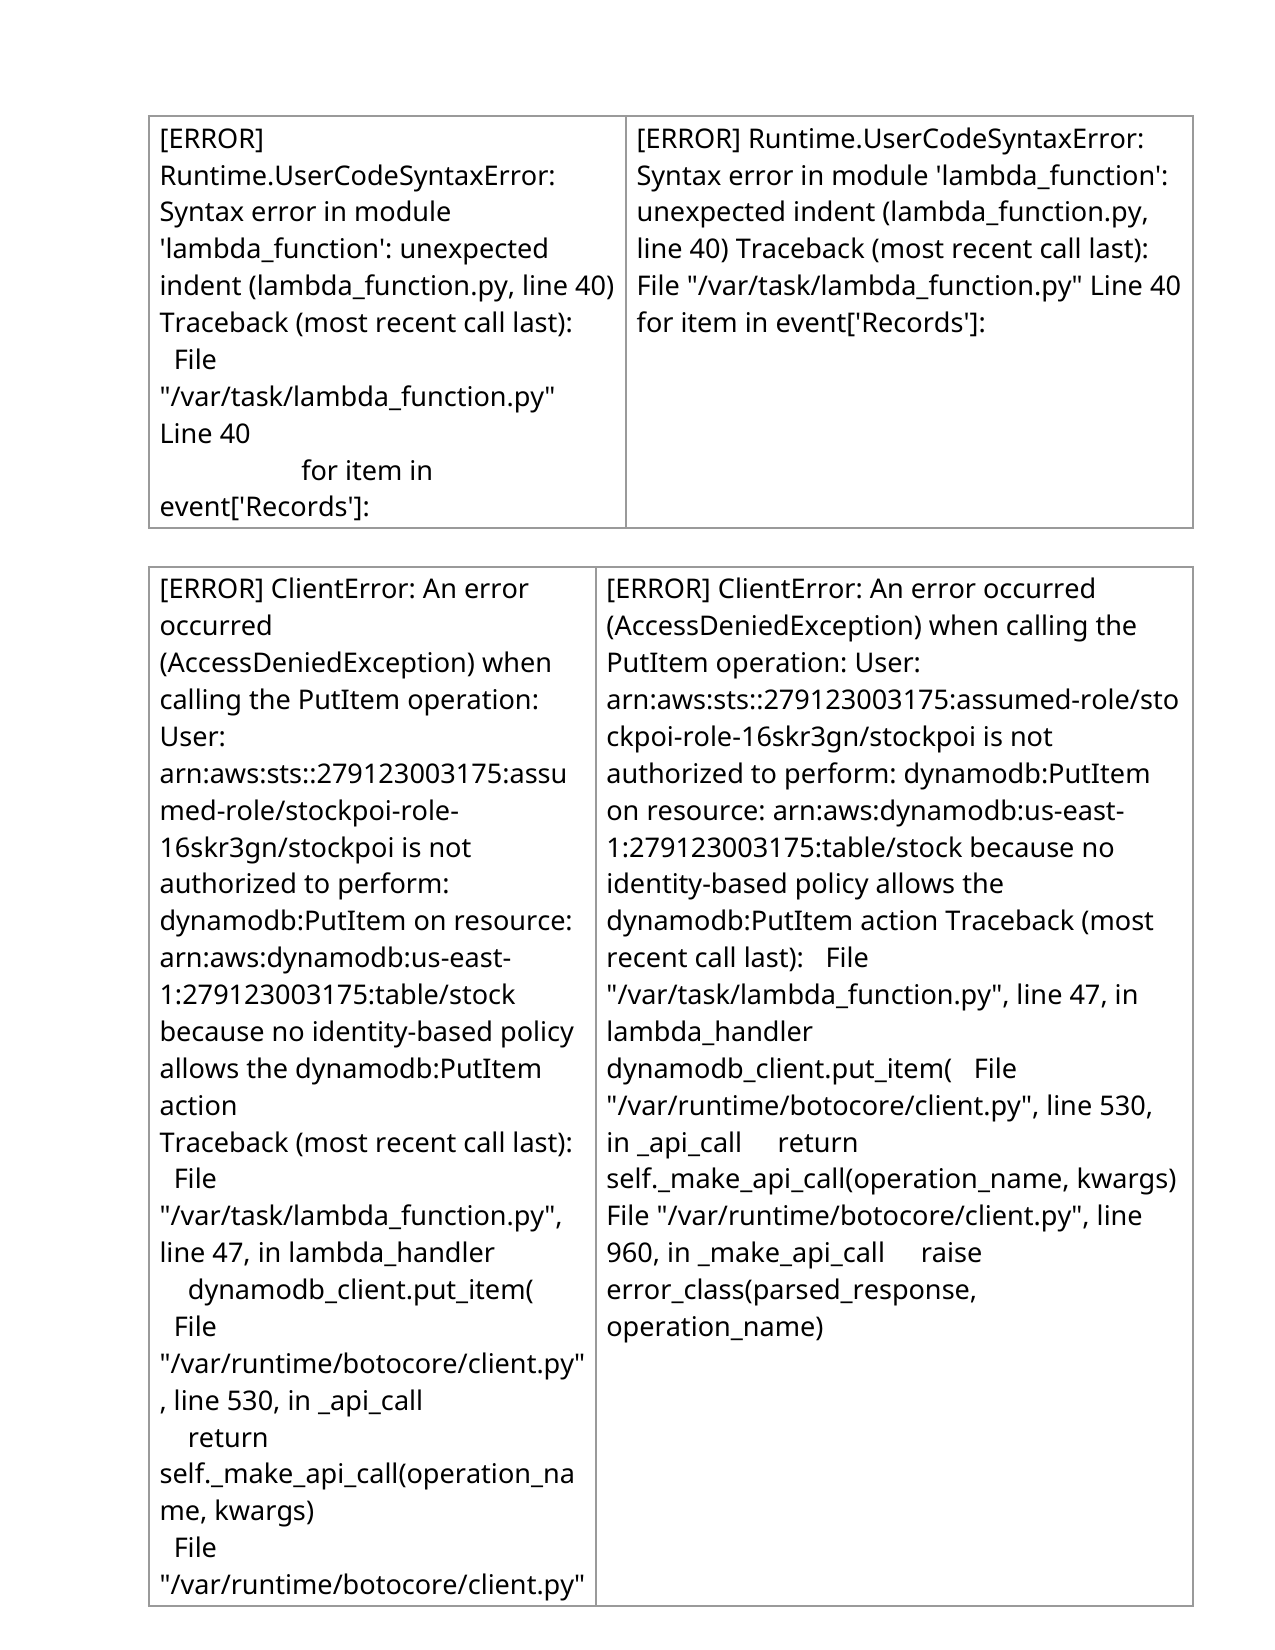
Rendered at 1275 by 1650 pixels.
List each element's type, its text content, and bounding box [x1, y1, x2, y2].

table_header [150, 568, 595, 1604]
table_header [597, 568, 1192, 1604]
table_header [ERROR] Runtime.UserCodeSyntaxError: Syntax error in module 'lambda_function': unexpected indent (lambda_function.py, line 40) Traceback (most recent call last): File "/var/task/lambda_function.py" Line 40 for item in event['Records']: [627, 117, 1192, 527]
table_header [ERROR] Runtime.UserCodeSyntaxError: Syntax error in module 'lambda_function': unexpected indent (lambda_function.py, line 40) Traceback (most recent call last): File "/var/task/lambda_function.py" Line 40 for item in event['Records']: [150, 117, 625, 527]
